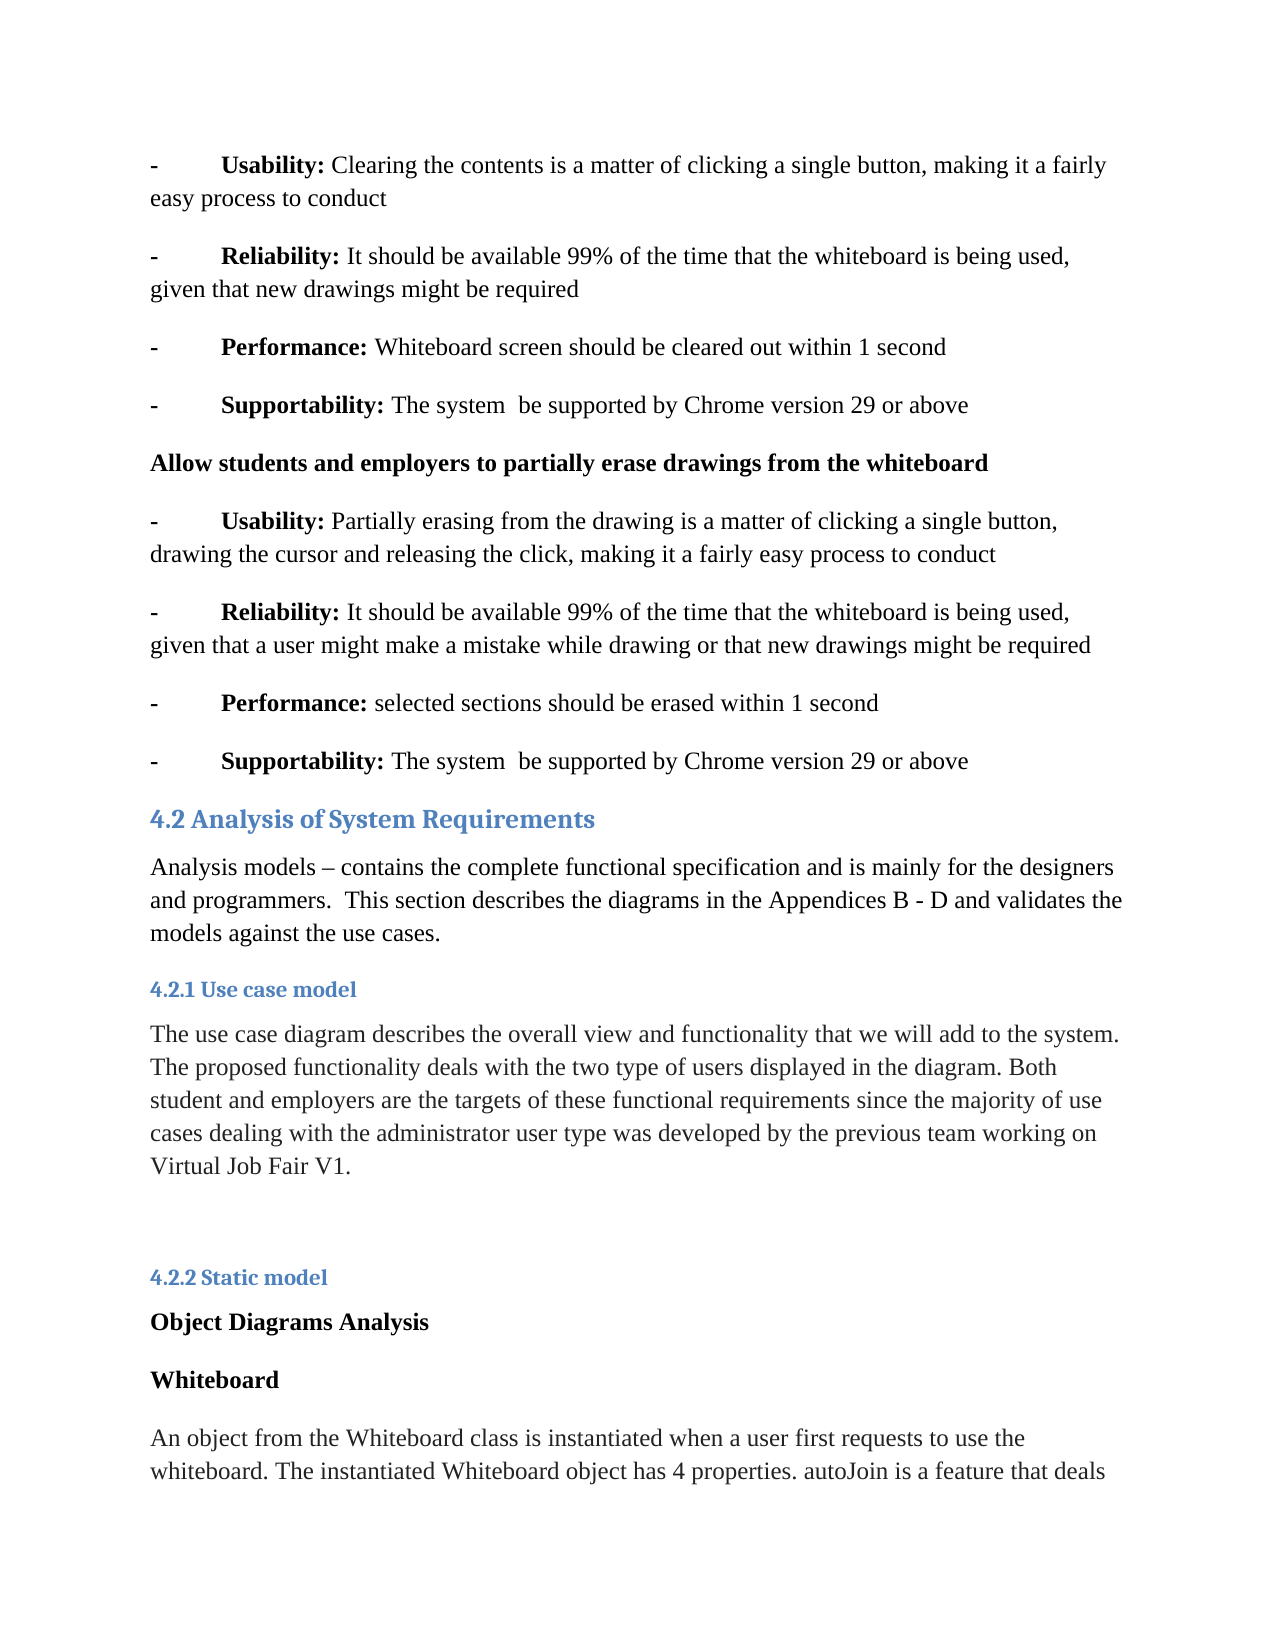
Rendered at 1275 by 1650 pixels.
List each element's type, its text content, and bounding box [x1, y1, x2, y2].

subtitle 4.2 Analysis of System Requirements [150, 804, 1125, 835]
text The use case diagram describes the overall view and functionality that we will add to the system. The proposed functionality deals with the two type of users displayed in the diagram. Both student and employers are the targets of these functional requirements since the majority of use cases dealing with the administrator user type was developed by the previous team working on Virtual Job Fair V1. [150, 1019, 1125, 1180]
text - Usability: Clearing the contents is a matter of clicking a single button, making it a fairly easy process to conduct [150, 150, 1125, 212]
text - Supportability: The system be supported by Chrome version 29 or above [150, 390, 1125, 419]
text Object Diagrams Analysis [150, 1307, 1125, 1336]
text - Usability: Partially erasing from the drawing is a matter of clicking a single button, drawing the cursor and releasing the click, making it a fairly easy process to conduct [150, 506, 1125, 568]
text Analysis models – contains the complete functional specification and is mainly for the designers and programmers. This section describes the diagrams in the Appendices B - D and validates the models against the use cases. [150, 852, 1125, 947]
subtitle 4.2.1 Use case model [150, 977, 1125, 1003]
subtitle 4.2.2 Static model [150, 1264, 1125, 1291]
text Whiteboard [150, 1365, 1125, 1394]
text - Reliability: It should be available 99% of the time that the whiteboard is being used, given that new drawings might be required [150, 241, 1125, 303]
text Allow students and employers to partially erase drawings from the whiteboard [150, 448, 1125, 477]
text - Performance: selected sections should be erased within 1 second [150, 688, 1125, 717]
text - Performance: Whiteboard screen should be cleared out within 1 second [150, 332, 1125, 361]
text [150, 1423, 1125, 1485]
text - Supportability: The system be supported by Chrome version 29 or above [150, 746, 1125, 775]
text - Reliability: It should be available 99% of the time that the whiteboard is being used, given that a user might make a mistake while drawing or that new drawings might be required [150, 597, 1125, 659]
